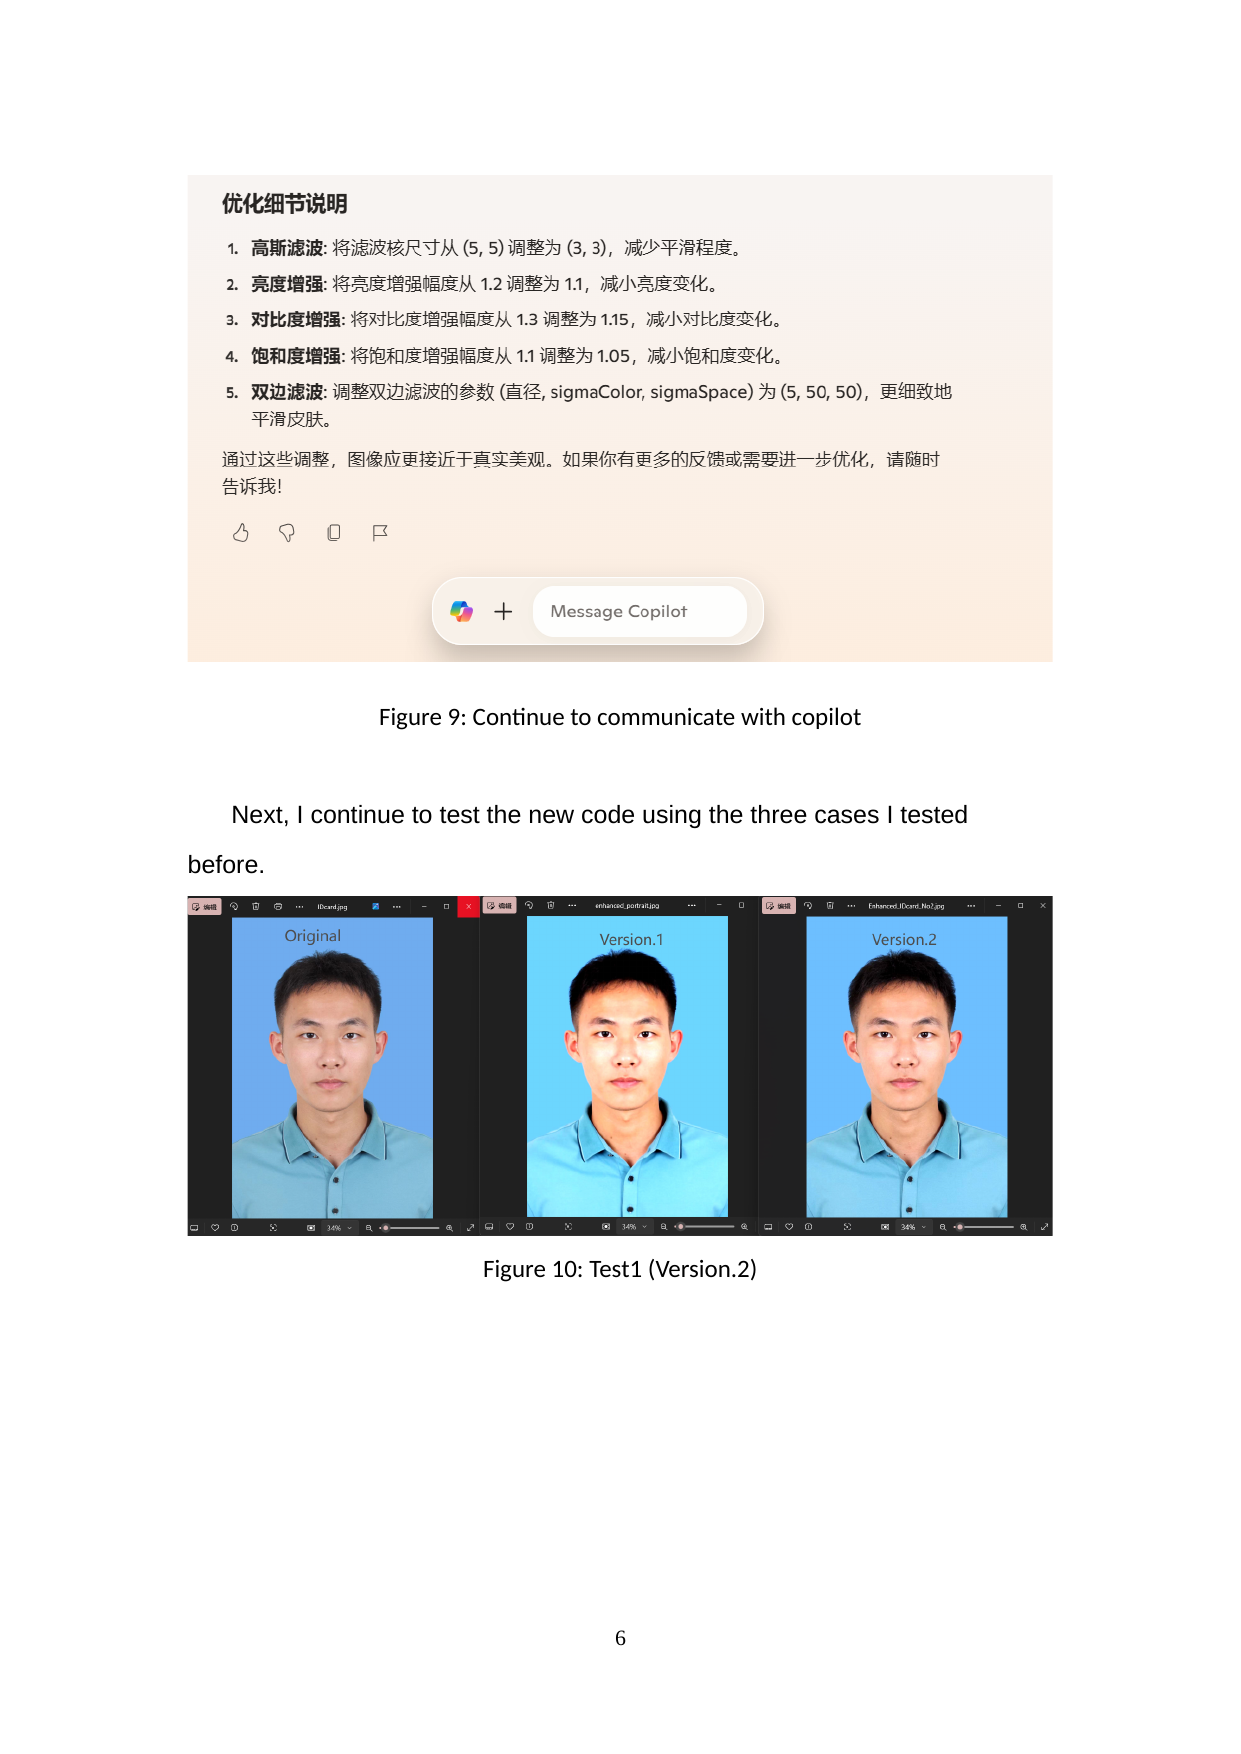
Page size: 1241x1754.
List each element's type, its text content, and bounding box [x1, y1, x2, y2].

text Figure 10: Test1 (Version.2) [187, 1251, 1053, 1285]
picture [187, 896, 1053, 1236]
text Next, I continue to test the new code using the three cases I tested before. [187, 797, 1053, 882]
text Figure 9: Continue to communicate with copilot [187, 699, 1053, 733]
picture [187, 175, 1053, 662]
